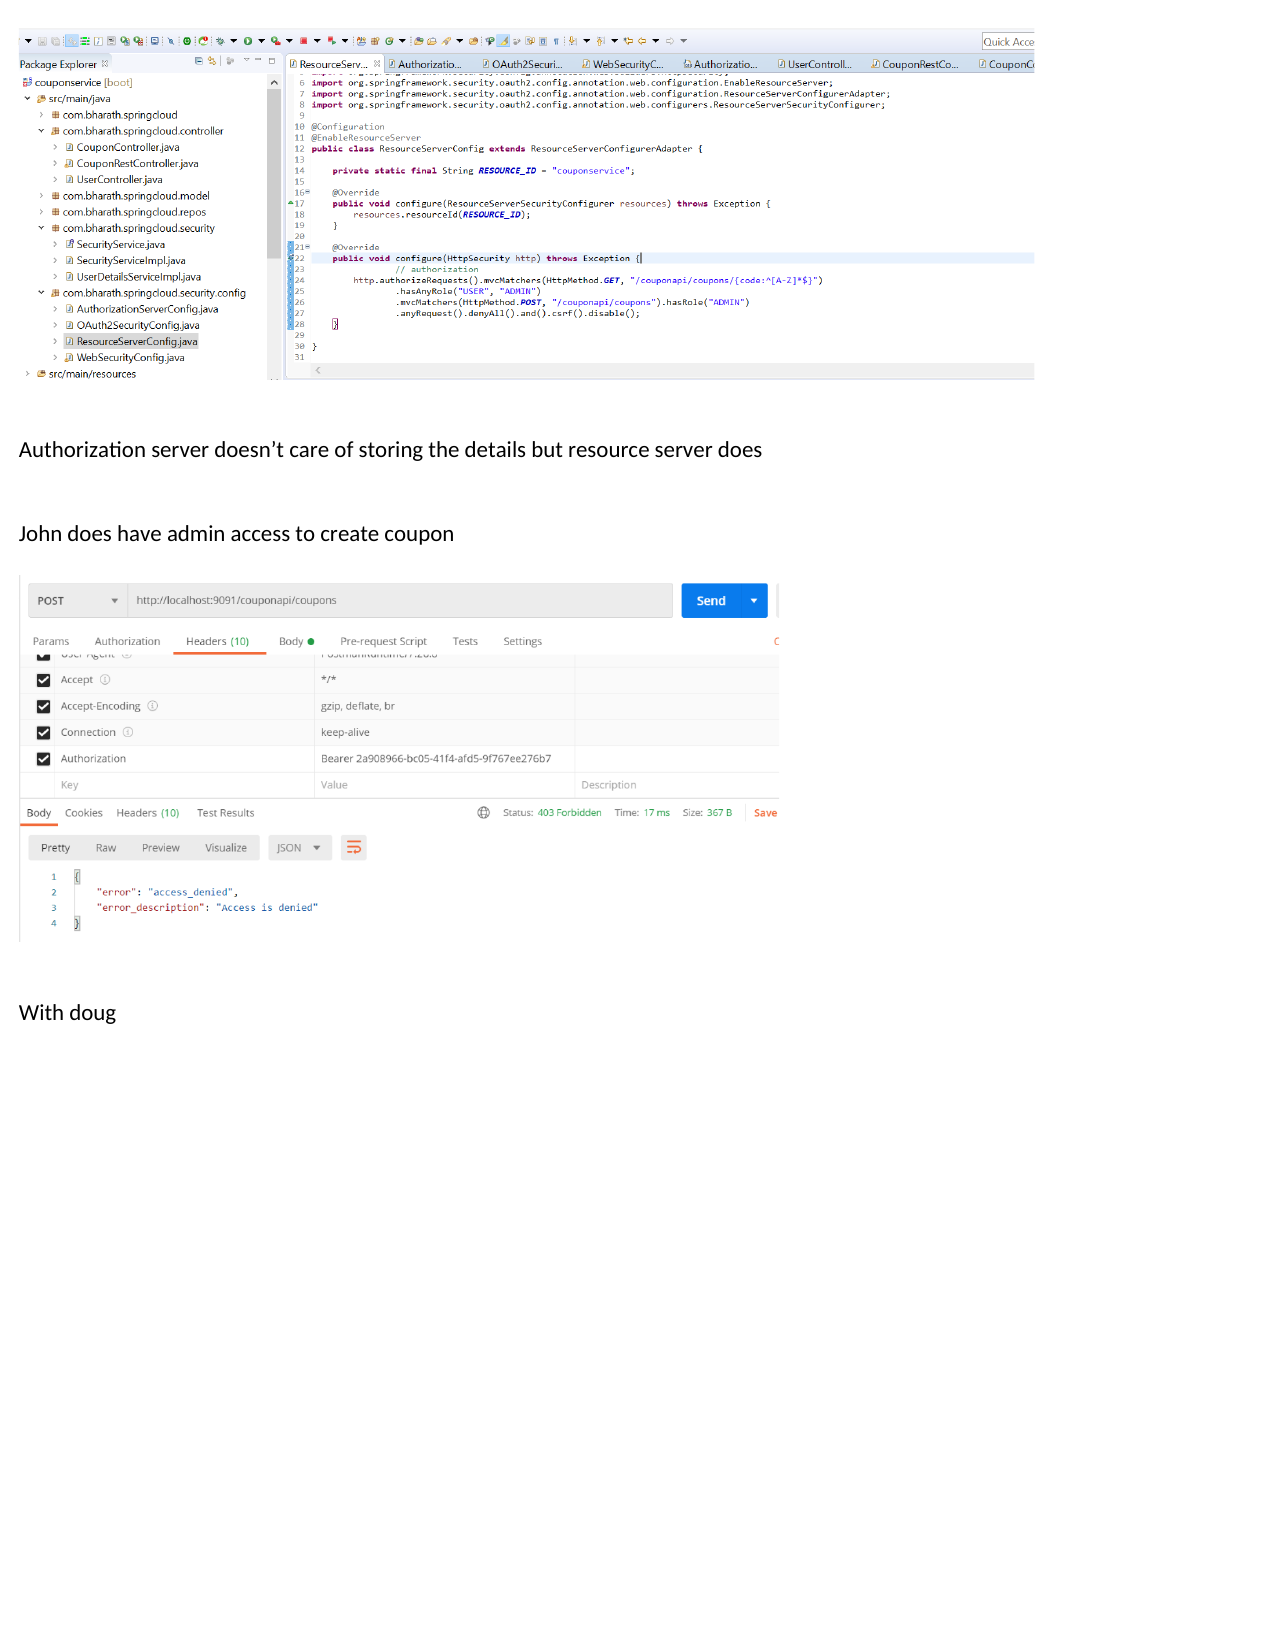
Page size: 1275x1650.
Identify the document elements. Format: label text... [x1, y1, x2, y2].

text John does have admin access to create coupon [19, 519, 1247, 547]
picture [18, 28, 1035, 380]
text Authorization server doesn’t care of storing the details but resource server does [19, 435, 1247, 463]
picture [18, 575, 780, 942]
text With doug [19, 998, 1247, 1026]
